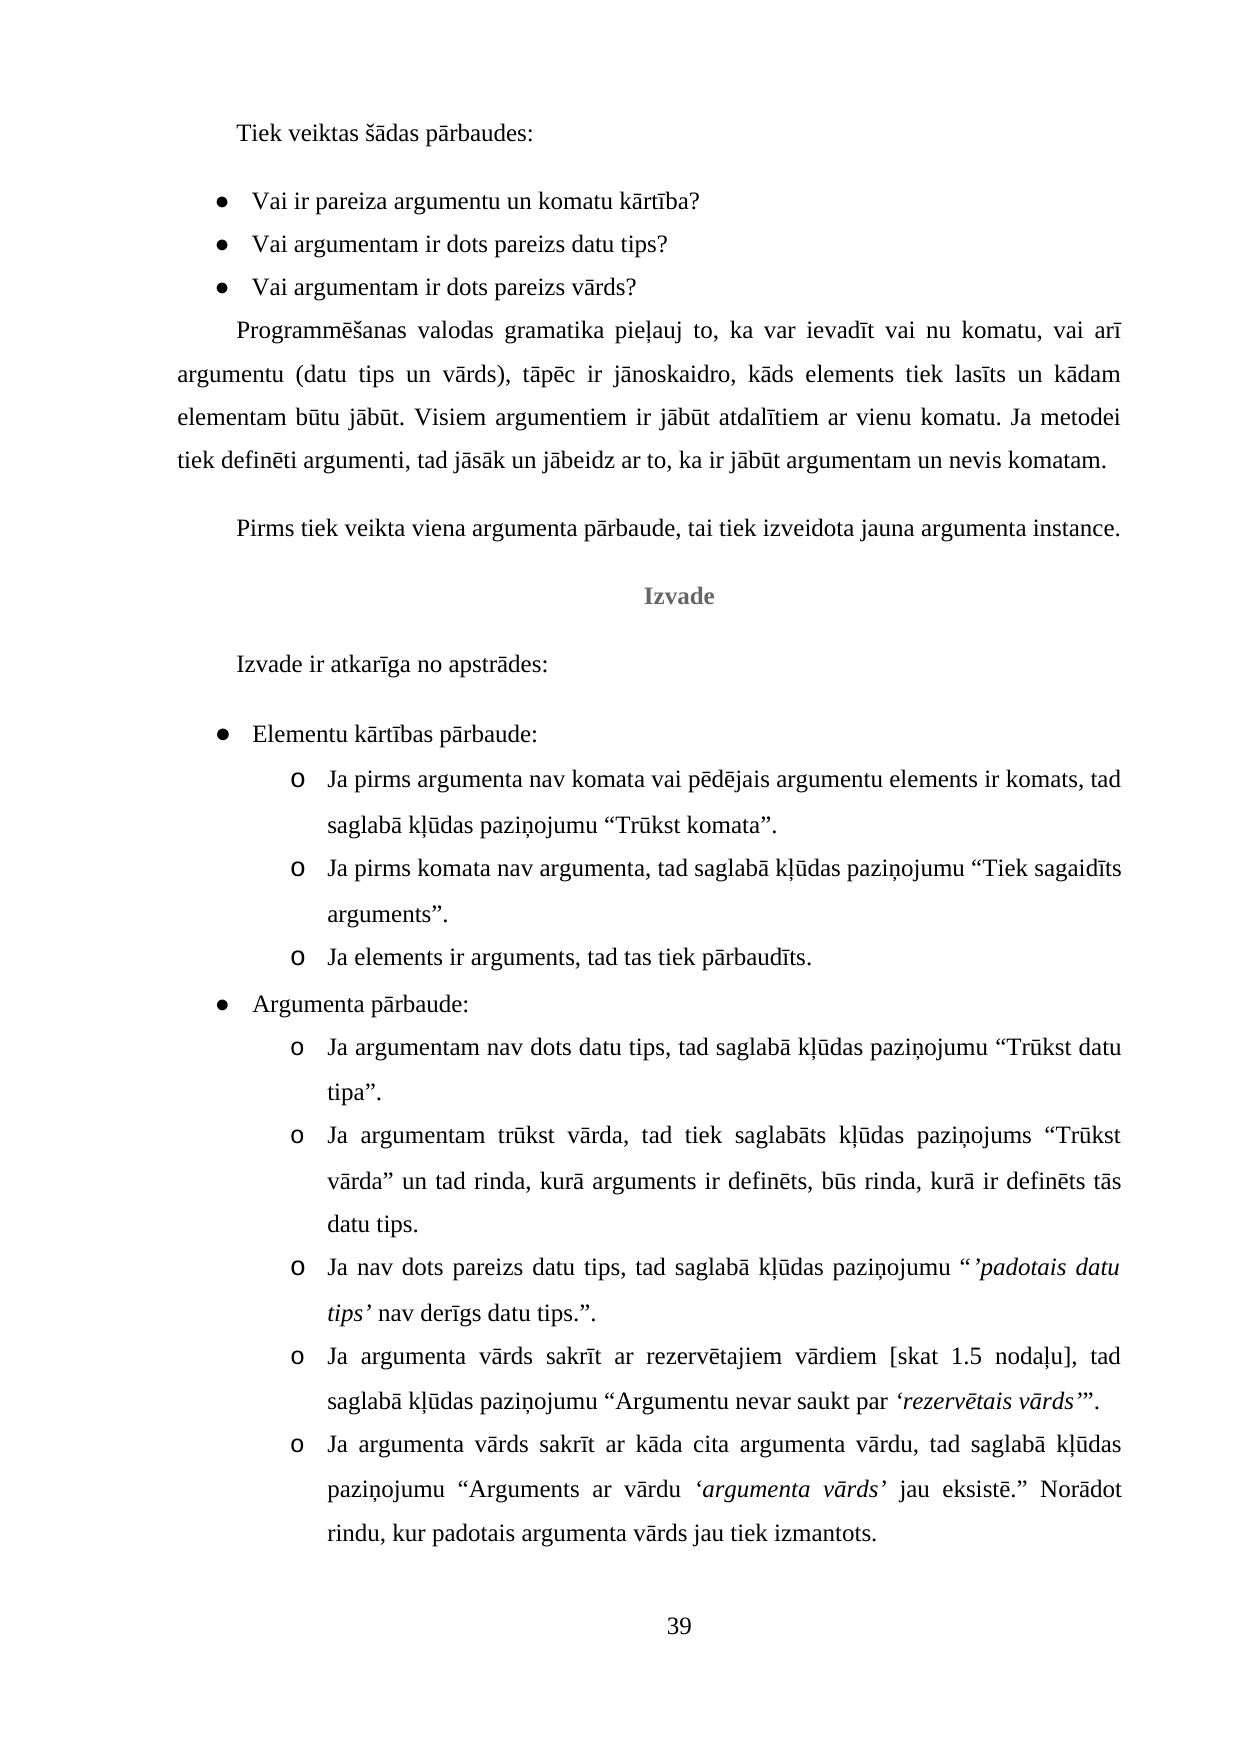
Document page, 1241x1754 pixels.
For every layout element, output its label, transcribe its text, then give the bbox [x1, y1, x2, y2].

text Pirms tiek veikta viena argumenta pārbaude, tai tiek izveidota jauna argumenta instance. [177, 513, 1122, 542]
list Ja argumenta vārds sakrīt ar kāda cita argumenta vārdu, tad saglabā kļūdas paziņojumu “Arguments ar vārdu ‘argumenta vārds’ jau eksistē.” Norādot rindu, kur padotais argumenta vārds jau tiek izmantots. [289, 1429, 1122, 1546]
text Izvade [177, 581, 1122, 610]
list Ja pirms komata nav argumenta, tad saglabā kļūdas paziņojumu “Tiek sagaidīts arguments”. [289, 853, 1122, 928]
text Tiek veiktas šādas pārbaudes: [177, 118, 1122, 147]
list Ja argumentam nav dots datu tips, tad saglabā kļūdas paziņojumu “Trūkst datu tipa”. [289, 1032, 1122, 1106]
text Programmēšanas valodas gramatika pieļauj to, ka var ievadīt vai nu komatu, vai arī argumentu (datu tips un vārds), tāpēc ir jānoskaidro, kāds elements tiek lasīts un kādam elementam būtu jābūt. Visiem argumentiem ir jābūt atdalītiem ar vienu komatu. Ja metodei tiek definēti argumenti, tad jāsāk un jābeidz ar to, ka ir jābūt argumentam un nevis komatam. [177, 316, 1122, 474]
list Ja pirms argumenta nav komata vai pēdējais argumentu elements ir komats, tad saglabā kļūdas paziņojumu “Trūkst komata”. [289, 764, 1122, 839]
list Argumenta pārbaude: [214, 989, 1122, 1018]
list Vai argumentam ir dots pareizs vārds? [214, 272, 1122, 301]
list Vai argumentam ir dots pareizs datu tips? [214, 229, 1122, 258]
list Vai ir pareiza argumentu un komatu kārtība? [214, 186, 1122, 215]
list Ja nav dots pareizs datu tips, tad saglabā kļūdas paziņojumu “’padotais datu tips’ nav derīgs datu tips.”. [289, 1252, 1122, 1327]
list Ja argumentam trūkst vārda, tad tiek saglabāts kļūdas paziņojums “Trūkst vārda” un tad rinda, kurā arguments ir definēts, būs rinda, kurā ir definēts tās datu tips. [289, 1121, 1122, 1238]
list Ja argumenta vārds sakrīt ar rezervētajiem vārdiem [skat 1.5 nodaļu], tad saglabā kļūdas paziņojumu “Argumentu nevar saukt par ‘rezervētais vārds’”. [290, 1341, 1122, 1415]
list Elementu kārtības pārbaude: [214, 717, 1122, 748]
list Ja elements ir arguments, tad tas tiek pārbaudīts. [289, 942, 1122, 973]
text Izvade ir atkarīga no apstrādes: [177, 649, 1122, 678]
